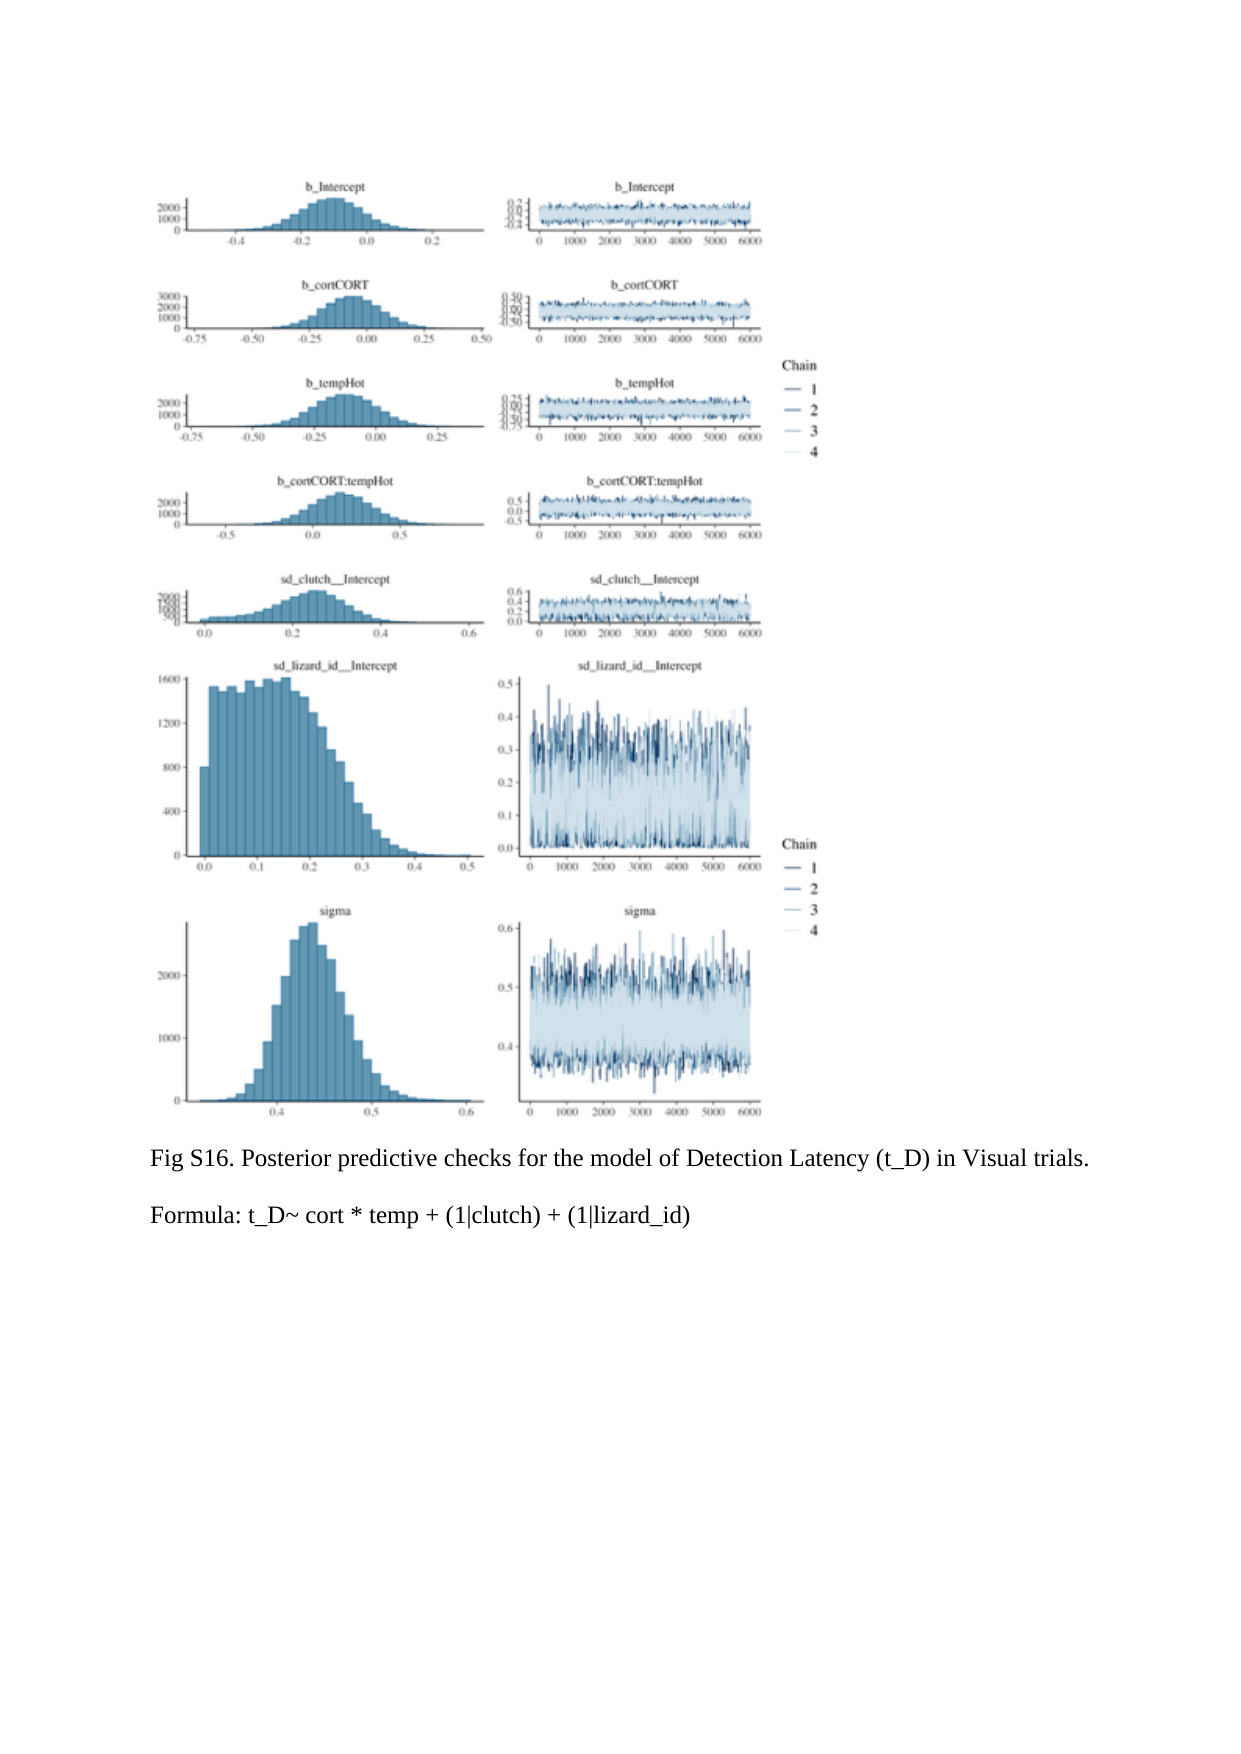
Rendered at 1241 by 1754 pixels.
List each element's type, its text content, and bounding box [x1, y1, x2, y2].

picture [150, 168, 833, 1125]
text Fig S16. Posterior predictive checks for the model of Detection Latency (t_D) in Visual trials. Formula: t_D~ cort * temp + (1|clutch) + (1|lizard_id) [150, 1143, 1090, 1229]
